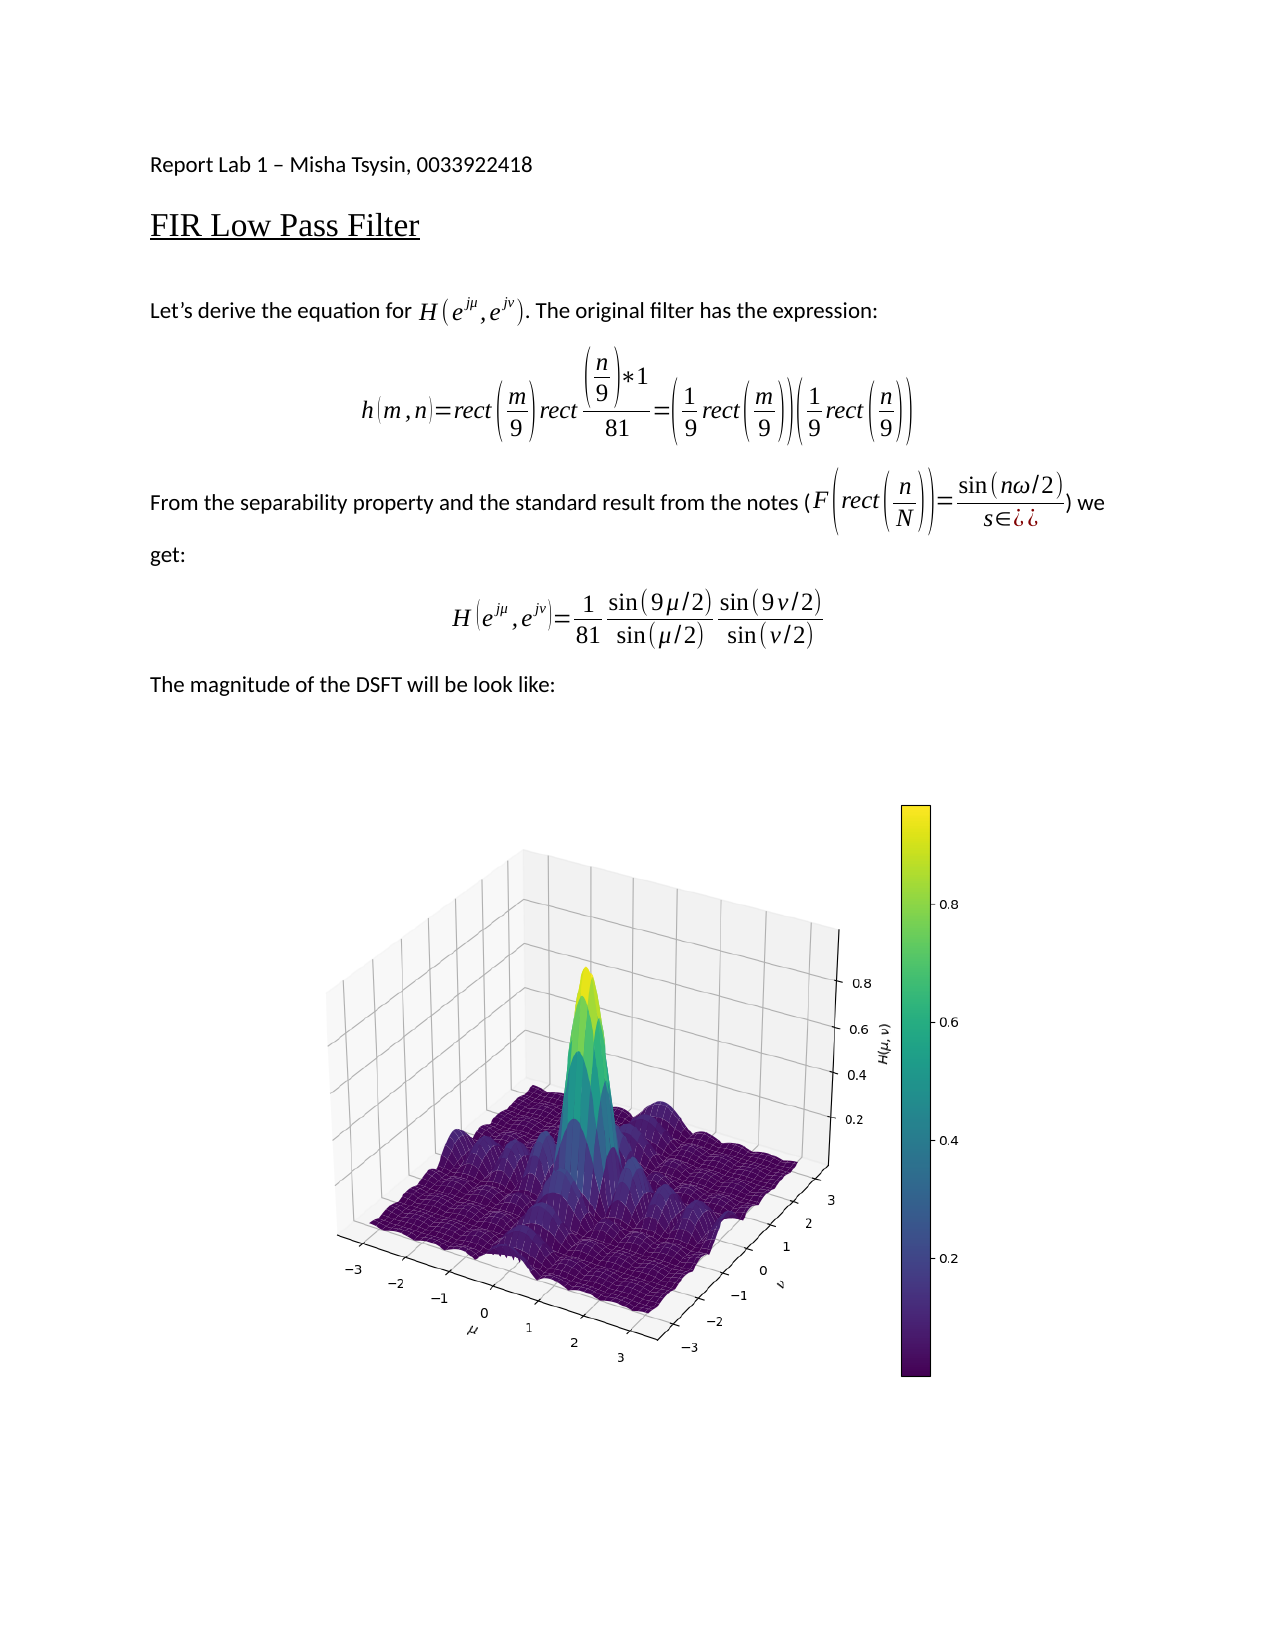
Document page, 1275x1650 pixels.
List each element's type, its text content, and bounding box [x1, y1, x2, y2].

text From the separability property and the standard result from the notes () we get: [150, 467, 1125, 568]
text Let’s derive the equation for . The original filter has the expression: [150, 293, 1125, 326]
text The magnitude of the DSFT will be look like: [150, 670, 1125, 698]
picture [174, 716, 1101, 1457]
text Report Lab 1 – Misha Tsysin, 0033922418 [150, 150, 1125, 178]
subtitle FIR Low Pass Filter [150, 205, 1125, 243]
